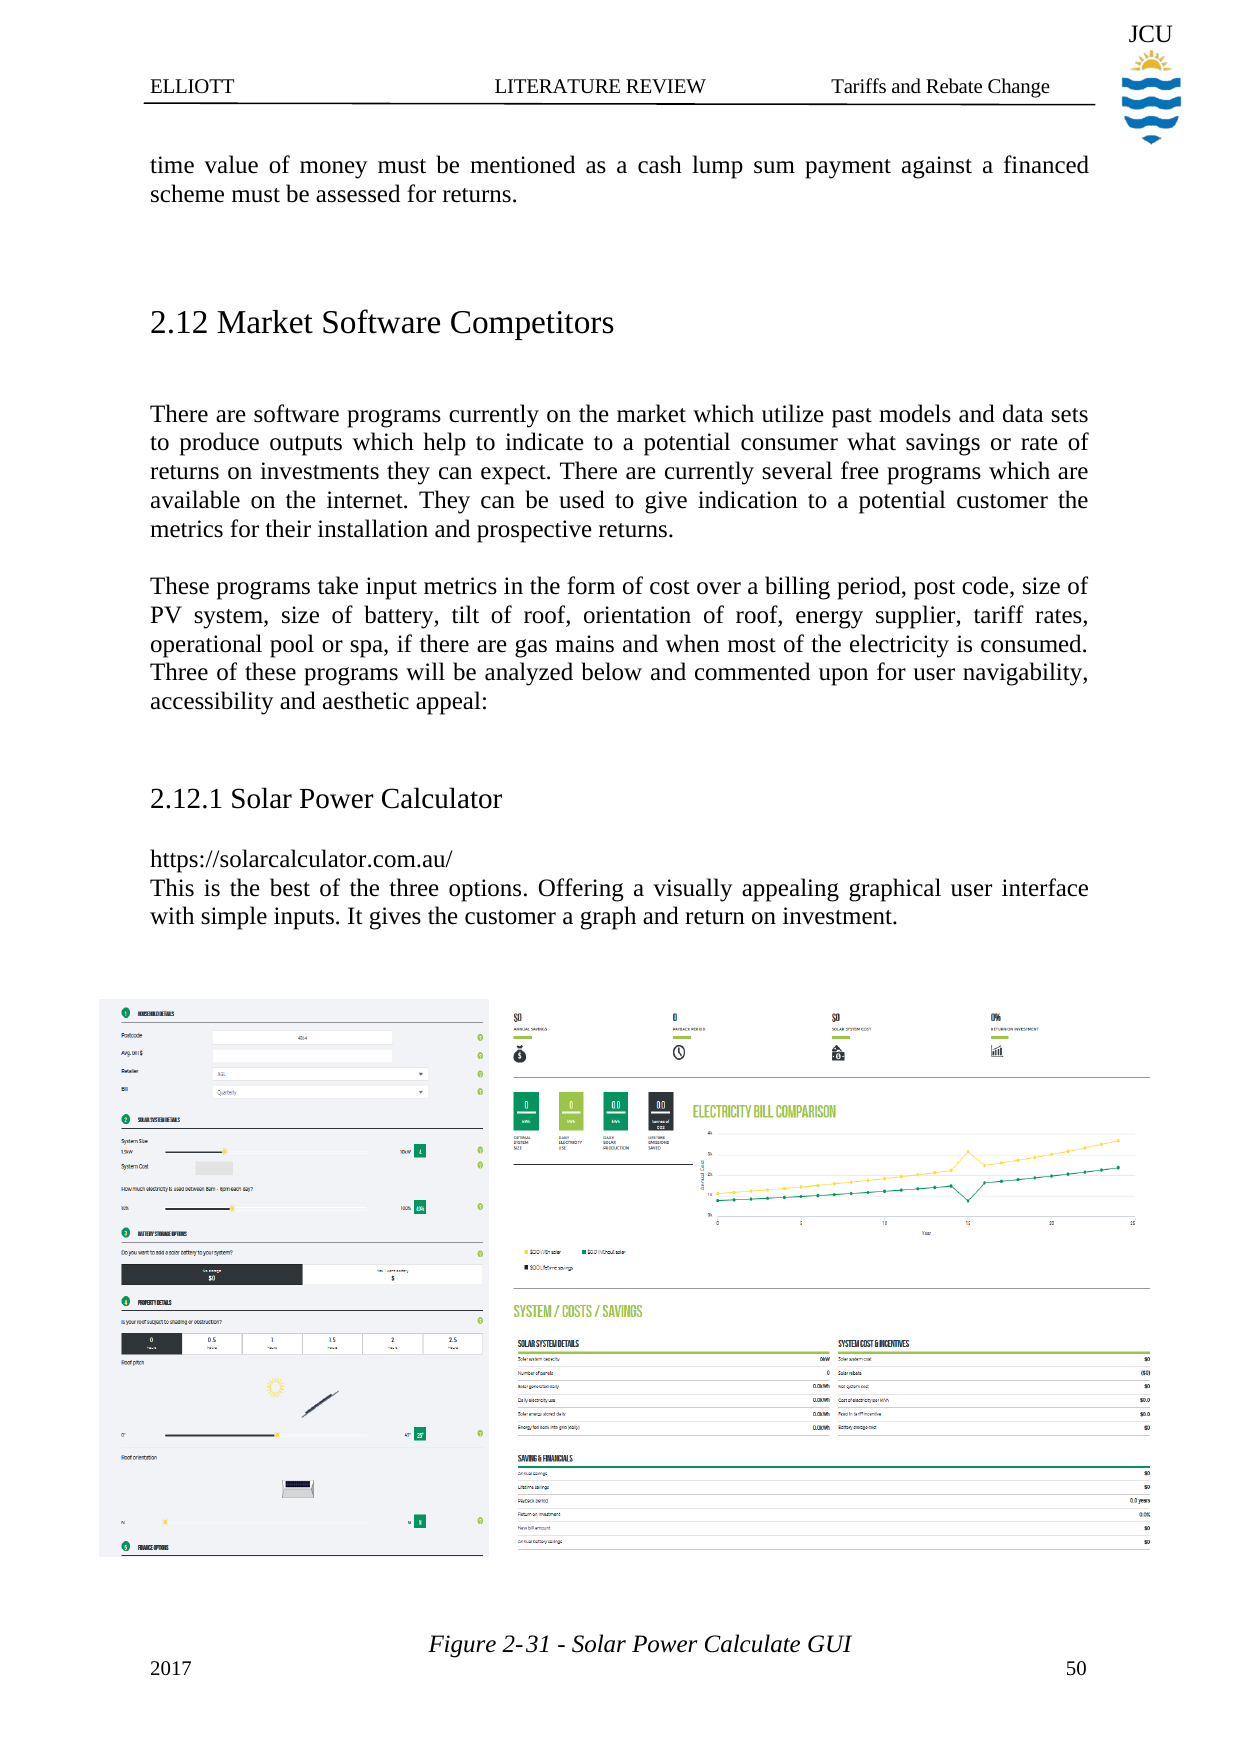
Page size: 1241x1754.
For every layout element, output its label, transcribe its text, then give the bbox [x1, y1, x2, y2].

text There are software programs currently on the market which utilize past models and data sets to produce outputs which help to indicate to a potential consumer what savings or rate of returns on investments they can expect. There are currently several free programs which are available on the internet. They can be used to give indication to a potential customer the metrics for their installation and prospective returns. [150, 399, 1090, 542]
text This is the best of the three options. Offering a visually appealing graphical user interface with simple inputs. It gives the customer a graph and return on investment. [150, 873, 1090, 930]
subtitle Solar Power Calculator [150, 781, 1090, 815]
text https://solarcalculator.com.au/ [150, 844, 1090, 873]
text These programs take input metrics in the form of cost over a billing period, post code, size of PV system, size of battery, tilt of roof, orientation of roof, energy supplier, tariff rates, operational pool or spa, if there are gas mains and when most of the electricity is consumed. Three of these programs will be analyzed below and commented upon for user navigability, accessibility and aesthetic appeal: [150, 571, 1090, 715]
picture [99, 999, 1165, 1557]
picture [1117, 51, 1187, 150]
subtitle Market Software Competitors [150, 302, 1090, 341]
